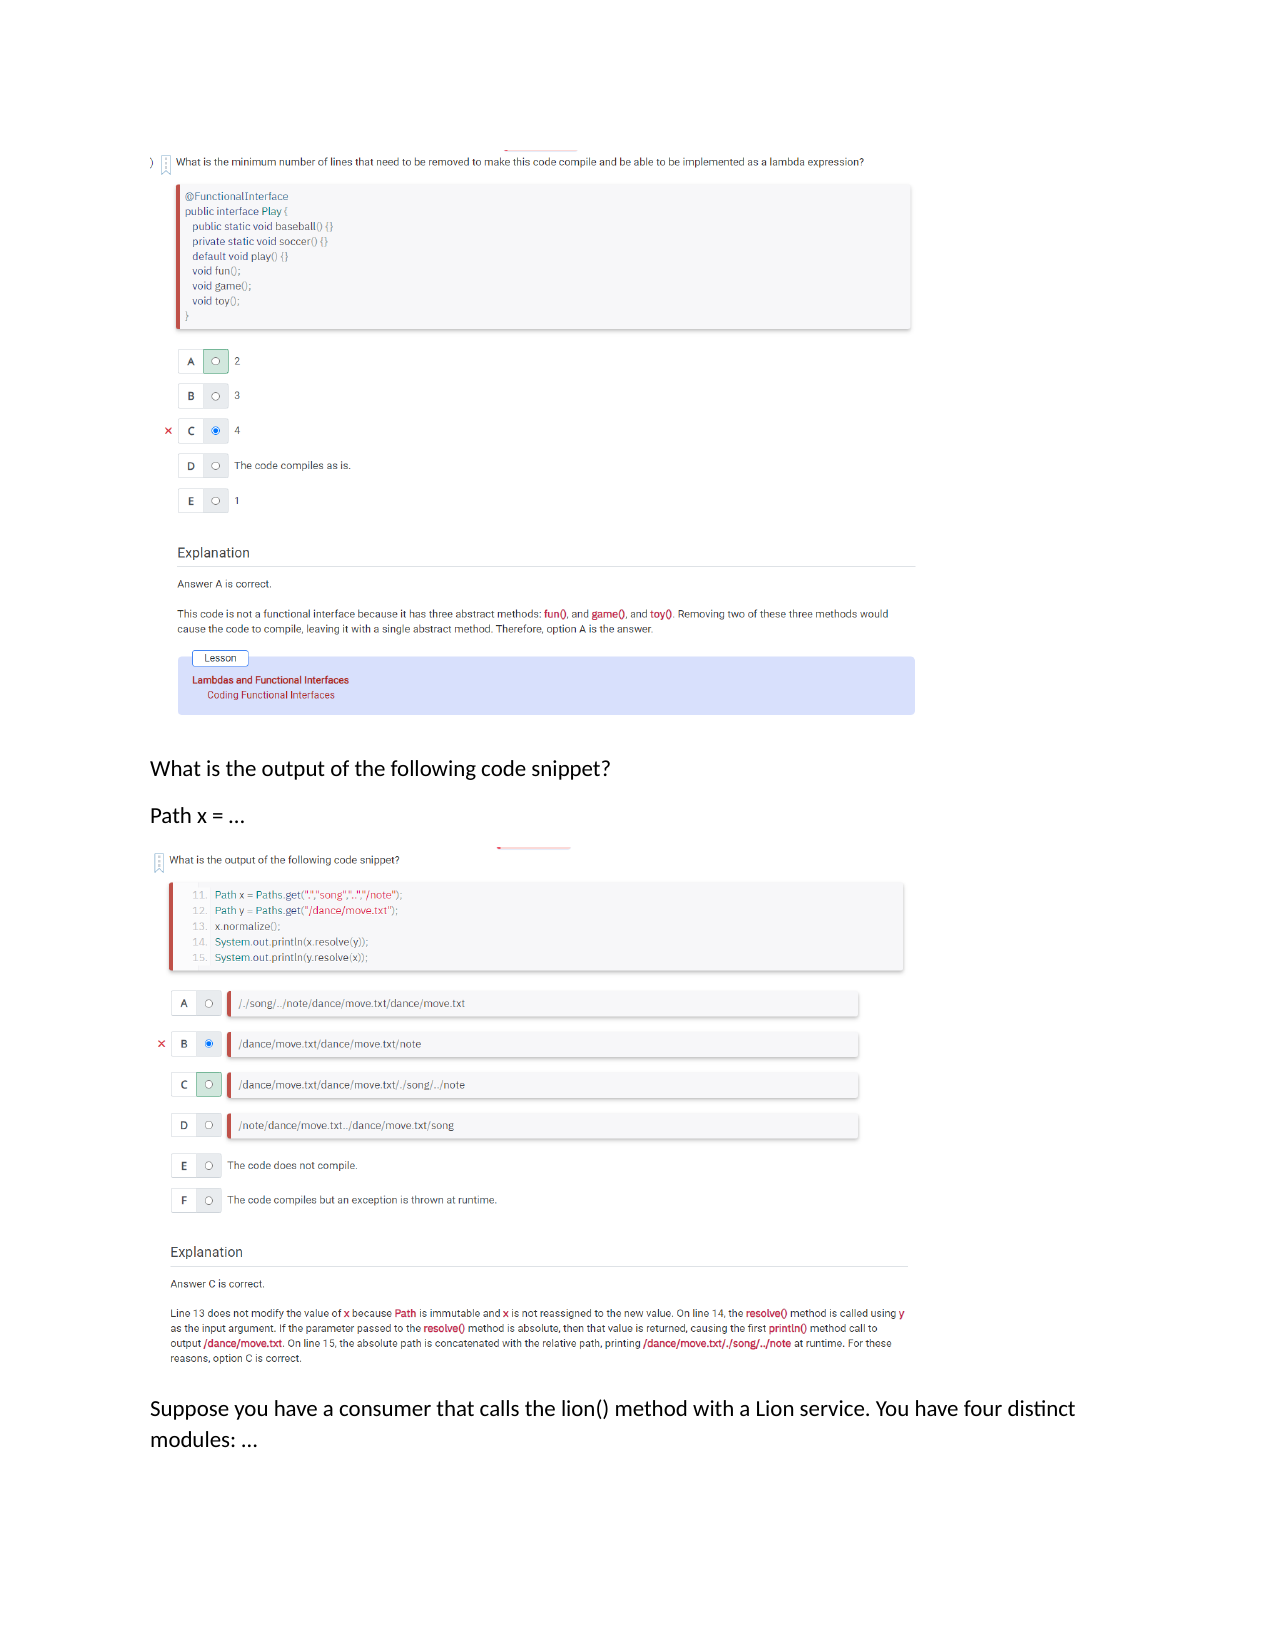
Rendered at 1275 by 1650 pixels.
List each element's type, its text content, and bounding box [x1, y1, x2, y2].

text What is the output of the following code snippet? [150, 754, 1125, 782]
picture [150, 150, 917, 735]
text Suppose you have a consumer that calls the lion() method with a Lion service. You have four distinct modules: … [150, 1394, 1125, 1453]
text Path x = … [150, 801, 1125, 829]
picture [150, 847, 911, 1376]
